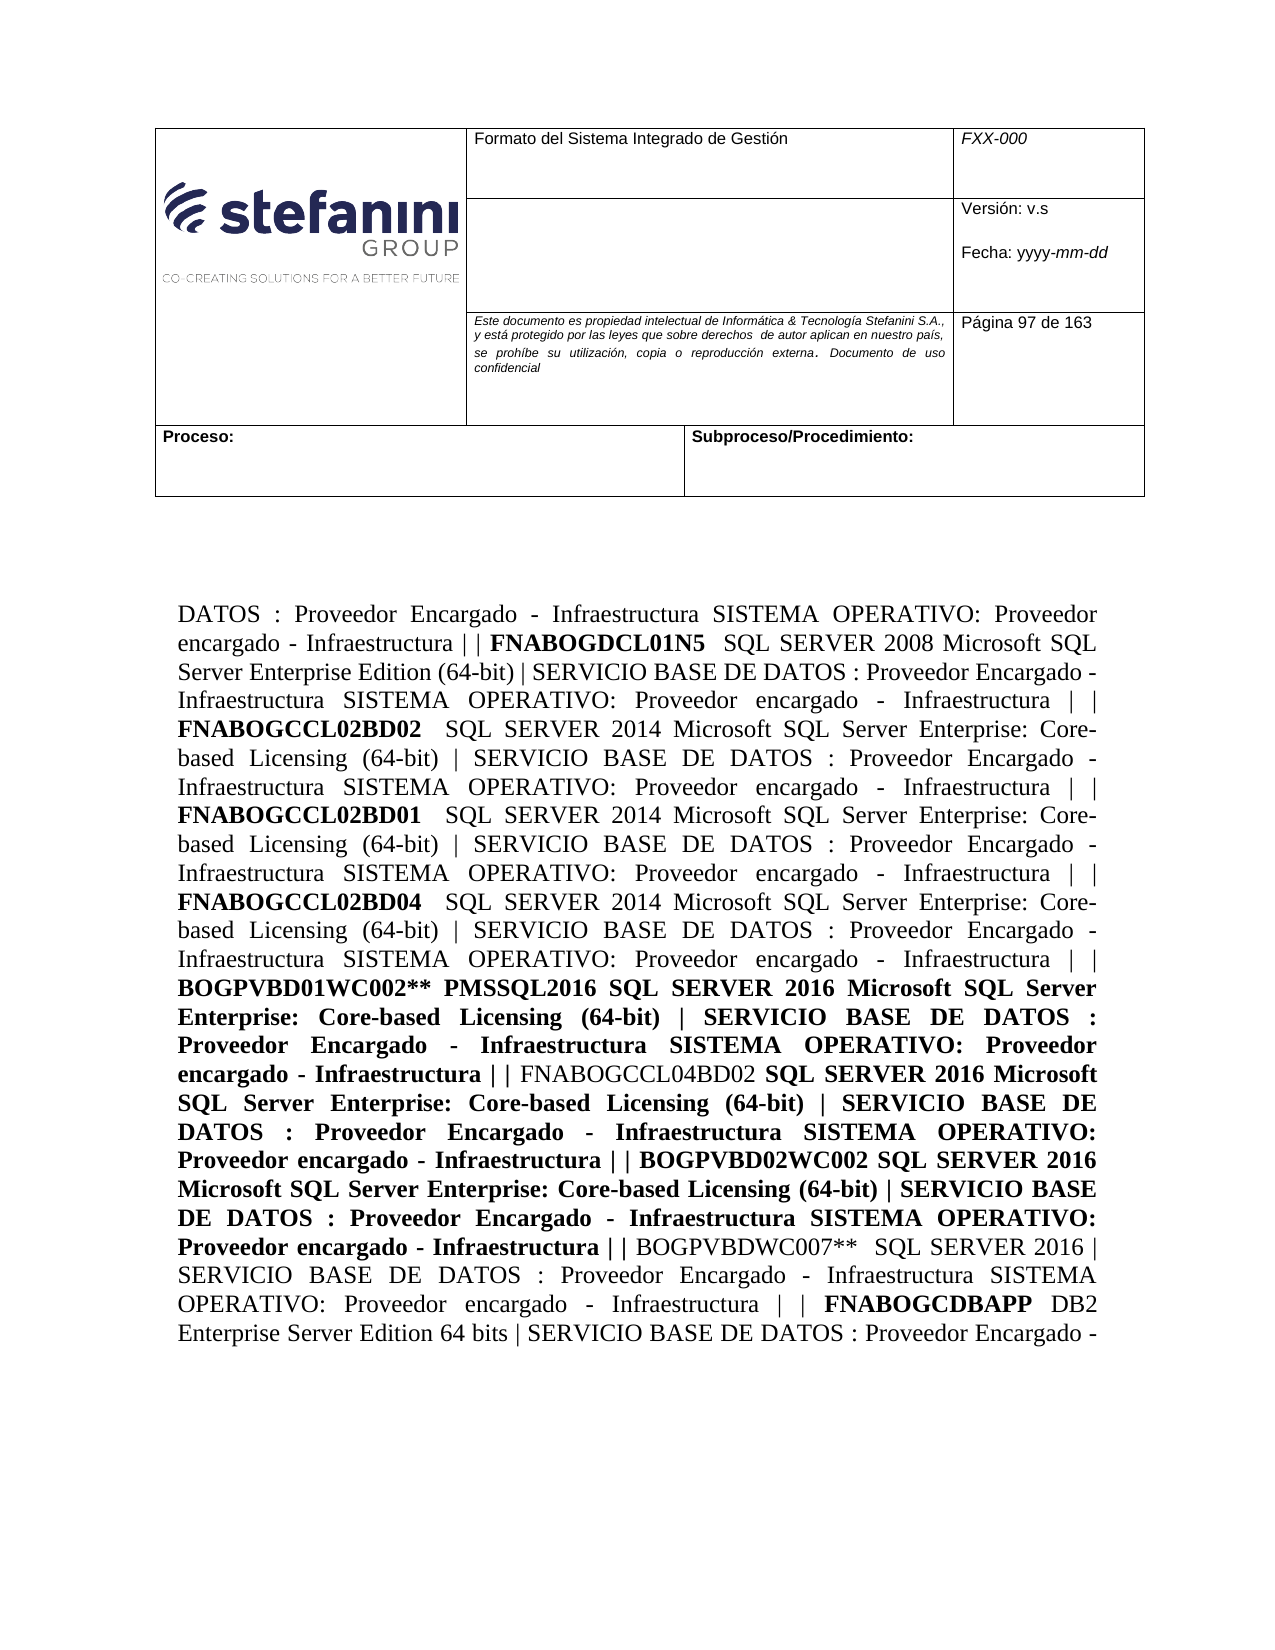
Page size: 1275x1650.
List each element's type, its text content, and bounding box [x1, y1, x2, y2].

picture [162, 182, 460, 286]
text SAP ASE Platform Edition Plataforma 16 SP11 SAP IQ nodo1 | SERVICIO BASE DE DATOS : Grupo Base de Datos FNA SISTEMA OPERATIVO: Proveedor encargado - Infraestructura | | FNABOGIQPRO2 SAP ASE Platform Edition Plataforma 16 SP11 SAP IQ nodo2 | SERVICIO BASE DE DATOS : Grupo Base de Datos FNA SISTEMA OPERATIVO: Proveedor encargado - Infraestructura | | FNABOGIQPRO CAPE | SERVICIO BASE DE DATOS : Grupo Base de Datos FNA SISTEMA OPERATIVO: Proveedor encargado - Infraestructura | | FNABOGPROD1 CAPE | SERVICIO BASE DE DATOS : Grupo Base de Datos FNA SISTEMA OPERATIVO: Proveedor encargado - Infraestructura | | FNABOGRSPRO SAP ASE Platform Edition Plataforma 16 SP11 SAP IQ | SERVICIO BASE DE DATOS : Proveedor Encargado - Infraestructura SISTEMA OPERATIVO: Proveedor encargado - Infraestructura | | fna-hanabipro SAP HANA Enterprise Edition Plataforma 1.0 SP12 | SERVICIO BASE DE DATOS : Proveedor Encargado - Infraestructura SISTEMA OPERATIVO: Proveedor encargado - Infraestructura | | FNABOGPREP1 SAP Adaptive Server Platform 16.0 SP03 PL06 | SERVICIO BASE DE DATOS : Proveedor Encargado - Infraestructura SISTEMA OPERATIVO: Proveedor encargado - Infraestructura | | JUPASCANG05BEG01 SAP Adaptive Server Platform 16.0 SP03 PL06 | SERVICIO BASE DE DATOS : Proveedor Encargado - Infraestructura SISTEMA OPERATIVO: Proveedor encargado - Infraestructura | | FNABOGPREP1_TSM SAP Adaptive Server Platform 16.0 SP03 PL06 | SERVICIO BASE DE DATOS : Proveedor Encargado - Infraestructura SISTEMA OPERATIVO: Proveedor encargado - Infraestructura | | FNABOGPRUE SAP Adaptive Server Platform 16.0 SP03 PL06 | SERVICIO BASE DE DATOS : Proveedor Encargado - Infraestructura SISTEMA OPERATIVO: Proveedor encargado - Infraestructura | | FNABOGIQPRE SAP ASE Platform Edition Plataforma 16 SP11 SAP IQ | SERVICIO BASE DE DATOS : Proveedor Encargado - Infraestructura SISTEMA OPERATIVO: Proveedor encargado - Infraestructura | | FNABOGRSPRU SAP ASE Platform Edition Plataforma 16 SP11 SAP IQ | SERVICIO BASE DE DATOS : Proveedor Encargado - Infraestructura SISTEMA OPERATIVO: Proveedor encargado - Infraestructura | | fna-hanabiqa SAP HANA Enterprise Edition Plataforma 1.0 SP12 | SERVICIO BASE DE DATOS : Proveedor Encargado - Infraestructura SISTEMA OPERATIVO: Proveedor encargado - Infraestructura | | FNABOGAPP008 SAP Data Services 4.2 | SERVICIO BASE DE DATOS : Proveedor Encargado - Infraestructura SISTEMA OPERATIVO: Proveedor encargado - Infraestructura | | FNABOGPAPP005 SAP Data Services 4.2 | SERVICIO BASE DE DATOS : Proveedor Encargado - Infraestructura SISTEMA OPERATIVO: Proveedor encargado - Infraestructura | | FNABOGBOPRO SAP Business Objects Enterprise Premiun 4.2 | SERVICIO BASE DE DATOS : Proveedor Encargado - Infraestructura SISTEMA OPERATIVO: Proveedor encargado - Infraestructura | | FNABOGPBO SAP Business Objects Enterprise Premiun 4.2 | SERVICIO BASE DE DATOS : Proveedor Encargado - Infraestructura SISTEMA OPERATIVO: Proveedor encargado - Infraestructura | | BOGPVPPWP018 Oracle Database 11g Release 11.2.0.4.0 | SERVICIO BASE DE DATOS : Proveedor Encargado - Infraestructura SISTEMA OPERATIVO: Proveedor encargado - Infraestructura | | FNABOGBDOR01 Oracle Database 11g Release 11.2.0.4.0 | SERVICIO BASE DE DATOS : Proveedor Encargado - Infraestructura SISTEMA OPERATIVO: Proveedor encargado - Infraestructura | | FNABOGGIT-01 Oracle Database 12c Standard Edition Release 12.1.0.2.0 - 64bit Production | SERVICIO BASE DE DATOS : Proveedor Encargado - Infraestructura SISTEMA OPERATIVO: Proveedor encargado - Infraestructura | | BOGPVPPWP023 SQL SERVER 2008 Microsoft SQL Server Enterprise Edition (64-bit) | SERVICIO BASE DE DATOS : Proveedor Encargado - Infraestructura SISTEMA OPERATIVO: Proveedor encargado - Infraestructura | | FNABOGCL01BD02 SQL SERVER 2008 Microsoft SQL Server Enterprise Edition (64-bit) | SERVICIO BASE DE DATOS : Proveedor Encargado - Infraestructura SISTEMA OPERATIVO: Proveedor encargado - Infraestructura | | BOGPVBD01WP002 SQL SERVER 2014 Microsoft SQL Server Enterprise: Core-based Licensing (64-bit) | SERVICIO BASE DE DATOS : Proveedor Encargado - Infraestructura SISTEMA OPERATIVO: Proveedor encargado - Infraestructura | | BOGPVBD02WP002 _2 SQL SERVER 2014 Microsoft SQL Server Enterprise: Core-based Licensing (64-bit) | SERVICIO BASE DE DATOS : Proveedor Encargado - Infraestructura SISTEMA OPERATIVO: Proveedor encargado - Infraestructura | | BOGPVBD03WP002 SQL SERVER 2014 Microsoft SQL Server Enterprise: Core-based Licensing (64-bit) | SERVICIO BASE DE DATOS : Proveedor Encargado - Infraestructura SISTEMA OPERATIVO: Proveedor encargado - Infraestructura | | BOGPVBD04WP002 SQL SERVER 2014 Microsoft SQL Server Enterprise: Core-based Licensing (64-bit) | SERVICIO BASE DE DATOS : Proveedor Encargado - Infraestructura SISTEMA OPERATIVO: Proveedor encargado - Infraestructura | | BOGPVBD05WP002 SQL SERVER 2014 Microsoft SQL Server Enterprise: Core-based Licensing (64-bit) | SERVICIO BASE DE DATOS : Proveedor Encargado - Infraestructura SISTEMA OPERATIVO: Proveedor encargado - Infraestructura | | BOGPVBD01WP003 SQL SERVER 2016 Microsoft SQL Server Enterprise: Core-based Licensing (64-bit) | SERVICIO BASE DE DATOS : Proveedor Encargado - Infraestructura SISTEMA OPERATIVO: Proveedor encargado - Infraestructura | | BOGPVBD02WP003 _1 SQL SERVER 2016 Microsoft SQL Server Enterprise: Core-based Licensing (64-bit) | SERVICIO BASE DE DATOS : Proveedor Encargado - Infraestructura SISTEMA OPERATIVO: Proveedor encargado - Infraestructura | | BOGPVBDWP013 SQL SERVER 2016 Microsoft SQL Server Enterprise: Core-based Licensing (64-bit) | SERVICIO BASE DE DATOS : Proveedor Encargado - Infraestructura SISTEMA OPERATIVO: Proveedor encargado - Infraestructura | | FNABOGCOV-03 SQL SERVER 2012 Standard Edition (64-bit) | SERVICIO BASE DE DATOS : Proveedor Encargado - Infraestructura SISTEMA OPERATIVO: Proveedor encargado - Infraestructura | | FNABOGDCL01N6 SQL SERVER 2008 Microsoft SQL Server Enterprise Edition (64-bit) | SERVICIO BASE DE DATOS : Proveedor Encargado - Infraestructura SISTEMA OPERATIVO: Proveedor encargado - Infraestructura | | FNABOGDPCL01N1 SQL SERVER 2008 Microsoft SQL Server Enterprise Edition (64-bit) | SERVICIO BASE DE DATOS : Proveedor Encargado - Infraestructura SISTEMA OPERATIVO: Proveedor encargado - Infraestructura | | FNABOGDCL01N5 SQL SERVER 2008 Microsoft SQL Server Enterprise Edition (64-bit) | SERVICIO BASE DE DATOS : Proveedor Encargado - Infraestructura SISTEMA OPERATIVO: Proveedor encargado - Infraestructura | | FNABOGCCL02BD02 SQL SERVER 2014 Microsoft SQL Server Enterprise: Core-based Licensing (64-bit) | SERVICIO BASE DE DATOS : Proveedor Encargado - Infraestructura SISTEMA OPERATIVO: Proveedor encargado - Infraestructura | | FNABOGCCL02BD01 SQL SERVER 2014 Microsoft SQL Server Enterprise: Core-based Licensing (64-bit) | SERVICIO BASE DE DATOS : Proveedor Encargado - Infraestructura SISTEMA OPERATIVO: Proveedor encargado - Infraestructura | | FNABOGCCL02BD04 SQL SERVER 2014 Microsoft SQL Server Enterprise: Core-based Licensing (64-bit) | SERVICIO BASE DE DATOS : Proveedor Encargado - Infraestructura SISTEMA OPERATIVO: Proveedor encargado - Infraestructura | | BOGPVBD01WC002** PMSSQL2016 SQL SERVER 2016 Microsoft SQL Server Enterprise: Core-based Licensing (64-bit) | SERVICIO BASE DE DATOS : Proveedor Encargado - Infraestructura SISTEMA OPERATIVO: Proveedor encargado - Infraestructura | | FNABOGCCL04BD02 SQL SERVER 2016 Microsoft SQL Server Enterprise: Core-based Licensing (64-bit) | SERVICIO BASE DE DATOS : Proveedor Encargado - Infraestructura SISTEMA OPERATIVO: Proveedor encargado - Infraestructura | | BOGPVBD02WC002 SQL SERVER 2016 Microsoft SQL Server Enterprise: Core-based Licensing (64-bit) | SERVICIO BASE DE DATOS : Proveedor Encargado - Infraestructura SISTEMA OPERATIVO: Proveedor encargado - Infraestructura | | BOGPVBDWC007** SQL SERVER 2016 | SERVICIO BASE DE DATOS : Proveedor Encargado - Infraestructura SISTEMA OPERATIVO: Proveedor encargado - Infraestructura | | FNABOGCDBAPP DB2 Enterprise Server Edition 64 bits | SERVICIO BASE DE DATOS : Proveedor Encargado - Infraestructura SISTEMA OPERATIVO: Proveedor encargado - Infraestructura | | FNABOGDBAPP_68 DB2 Enterprise Server Edition 64 bitsFNABOGDBAPP_68 | SERVICIO BASE DE DATOS : Proveedor Encargado - Infraestructura SISTEMA OPERATIVO: Proveedor encargado - Infraestructura | | FNABOGPDBAPP DB2 Enterprise Server Edition 64 bits | SERVICIO BASE DE DATOS : Proveedor Encargado - Infraestructura SISTEMA OPERATIVO: Proveedor encargado - Infraestructura | | FNABOGSDBP DB2 9.7.0.11 / 10.5.0.8 | SERVICIO BASE DE DATOS : Proveedor Encargado - Infraestructura SISTEMA OPERATIVO: Proveedor encargado - Infraestructura | [177, 599, 1098, 1347]
